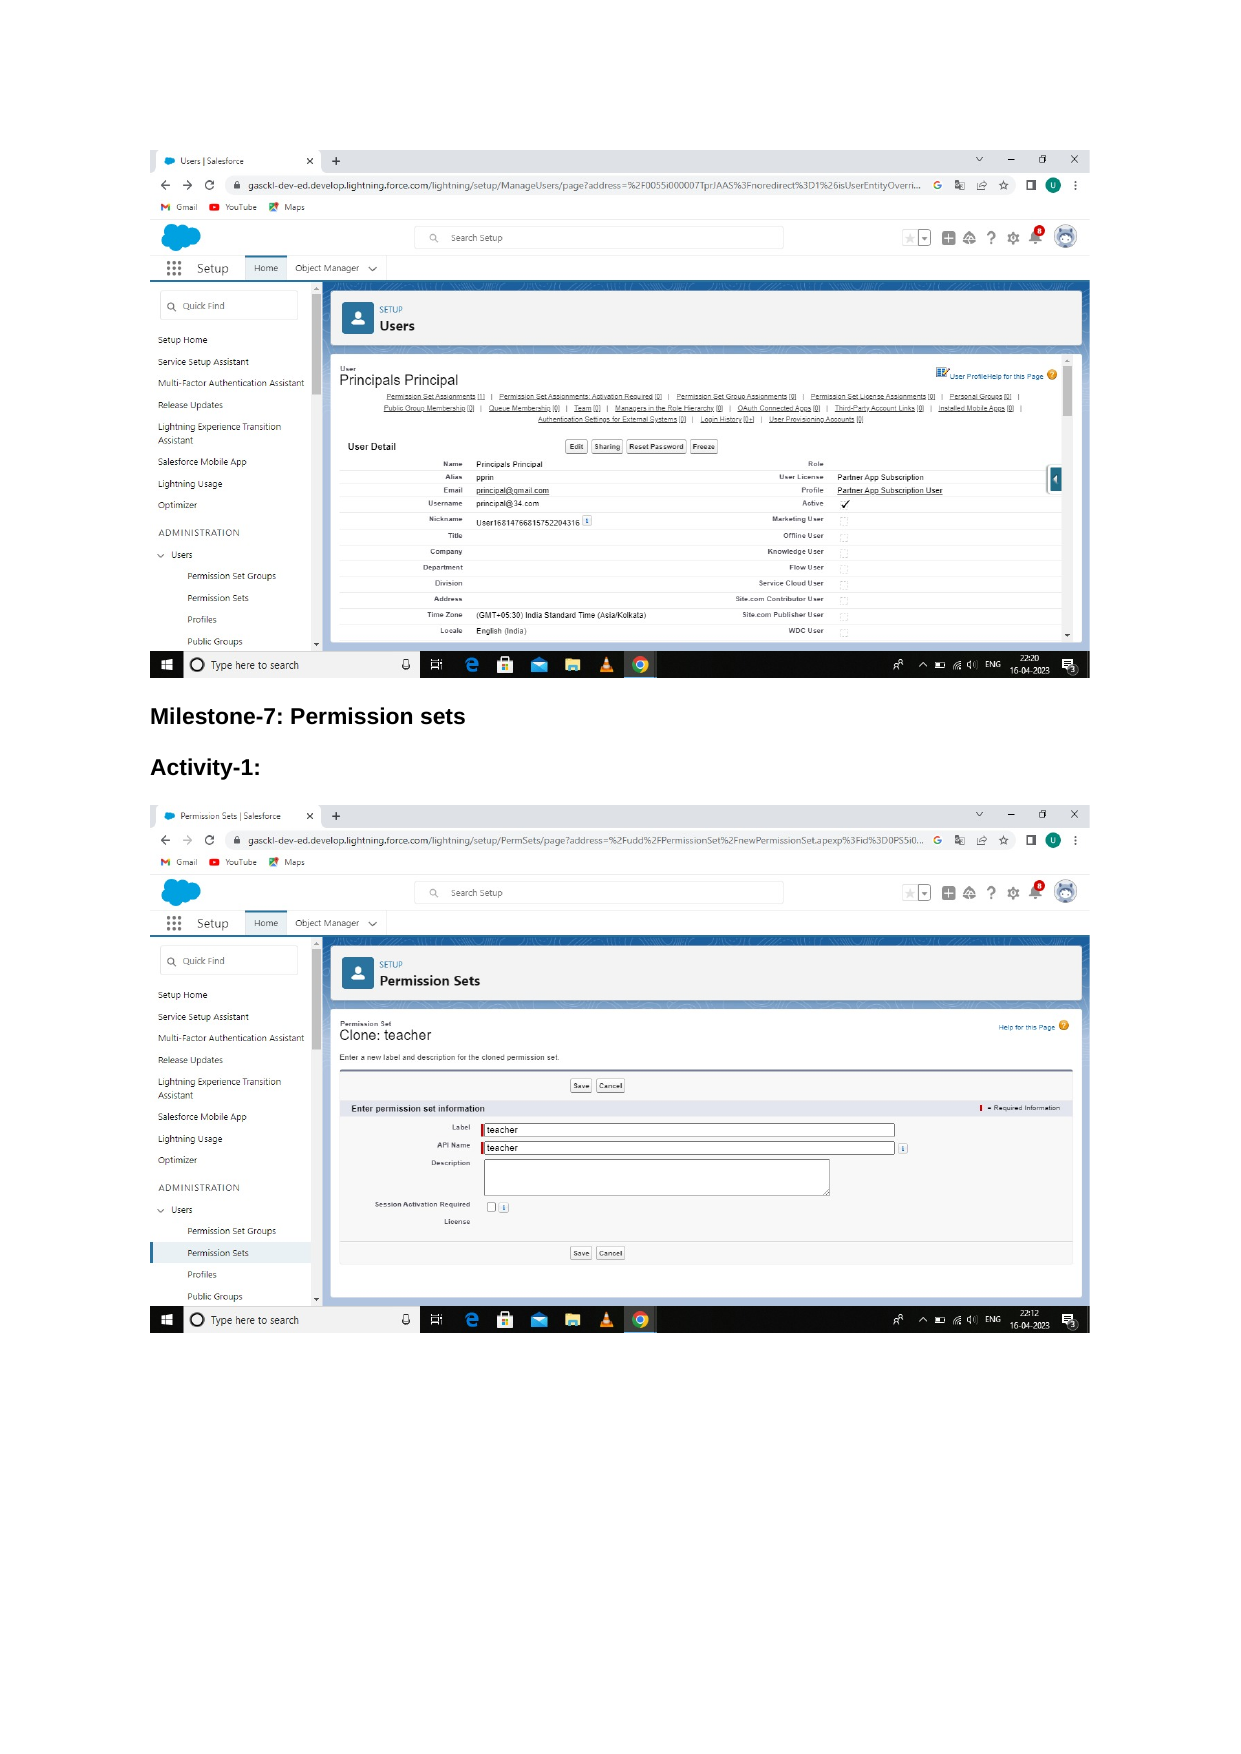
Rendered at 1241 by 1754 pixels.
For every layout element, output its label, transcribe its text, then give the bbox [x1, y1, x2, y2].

picture [150, 805, 1090, 1333]
text Milestone-7: Permission sets [150, 703, 1090, 729]
text Activity-1: [150, 754, 1090, 780]
picture [150, 150, 1090, 678]
